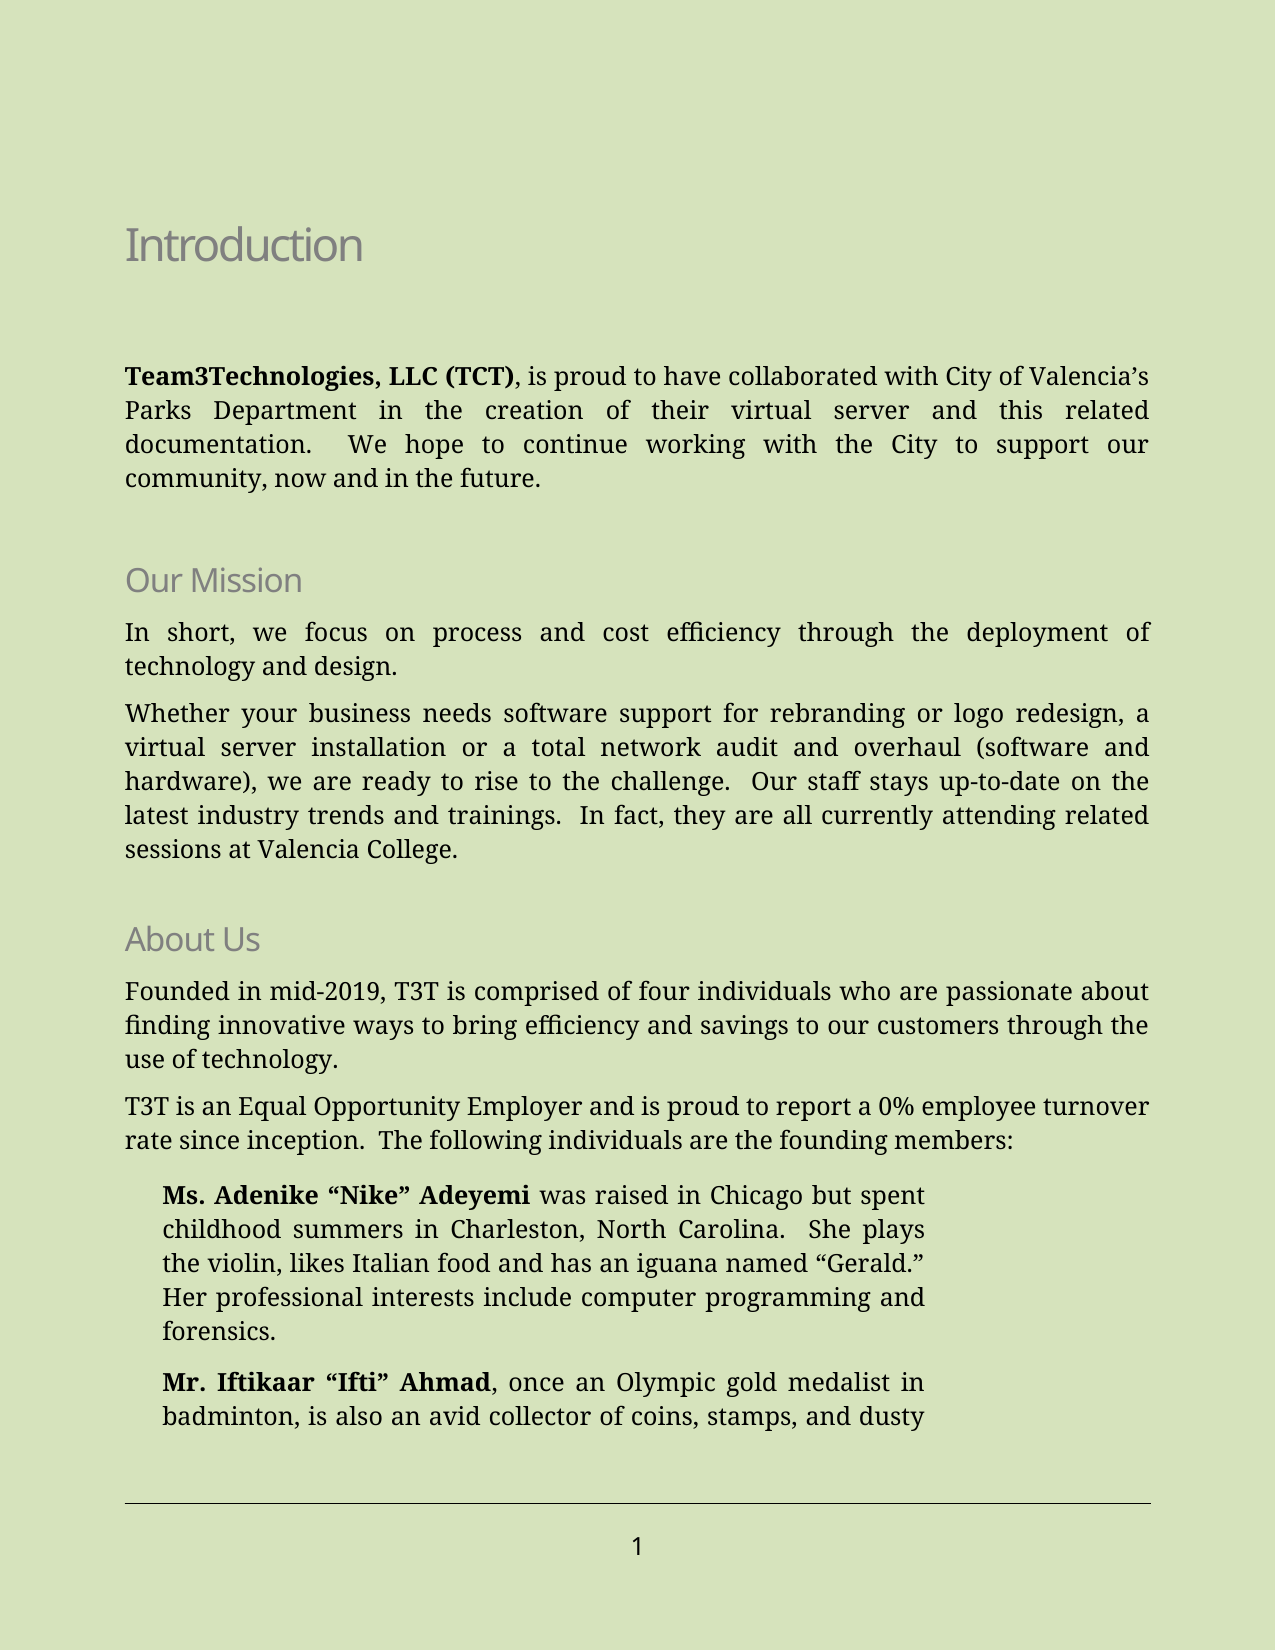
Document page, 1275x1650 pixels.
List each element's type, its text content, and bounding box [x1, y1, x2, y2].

text Founded in mid-2019, T3T is comprised of four individuals who are passionate about finding innovative ways to bring efficiency and savings to our customers through the use of technology. [124, 974, 1151, 1076]
text Team3Technologies, LLC (TCT), is proud to have collaborated with City of Valencia’s Parks Department in the creation of their virtual server and this related documentation. We hope to continue working with the City to support our community, now and in the future. [124, 358, 1151, 494]
subtitle About Us [124, 916, 1151, 961]
text T3T is an Equal Opportunity Employer and is proud to report a 0% employee turnover rate since inception. The following individuals are the founding members: [124, 1088, 1151, 1157]
text Whether your business needs software support for rebranding or logo redesign, a virtual server installation or a total network audit and overhaul (software and hardware), we are ready to rise to the challenge. Our staff stays up-to-date on the latest industry trends and trainings. In fact, they are all currently attending related sessions at Valencia College. [124, 696, 1151, 866]
text In short, we focus on process and cost efficiency through the deployment of technology and design. [124, 615, 1151, 683]
subtitle Introduction [124, 212, 1151, 275]
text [162, 1364, 926, 1432]
text Ms. Adenike “Nike” Adeyemi was raised in Chicago but spent childhood summers in Charleston, North Carolina. She plays the violin, likes Italian food and has an iguana named “Gerald.” Her professional interests include computer programming and forensics. [162, 1177, 926, 1348]
subtitle Our Mission [124, 557, 1151, 602]
